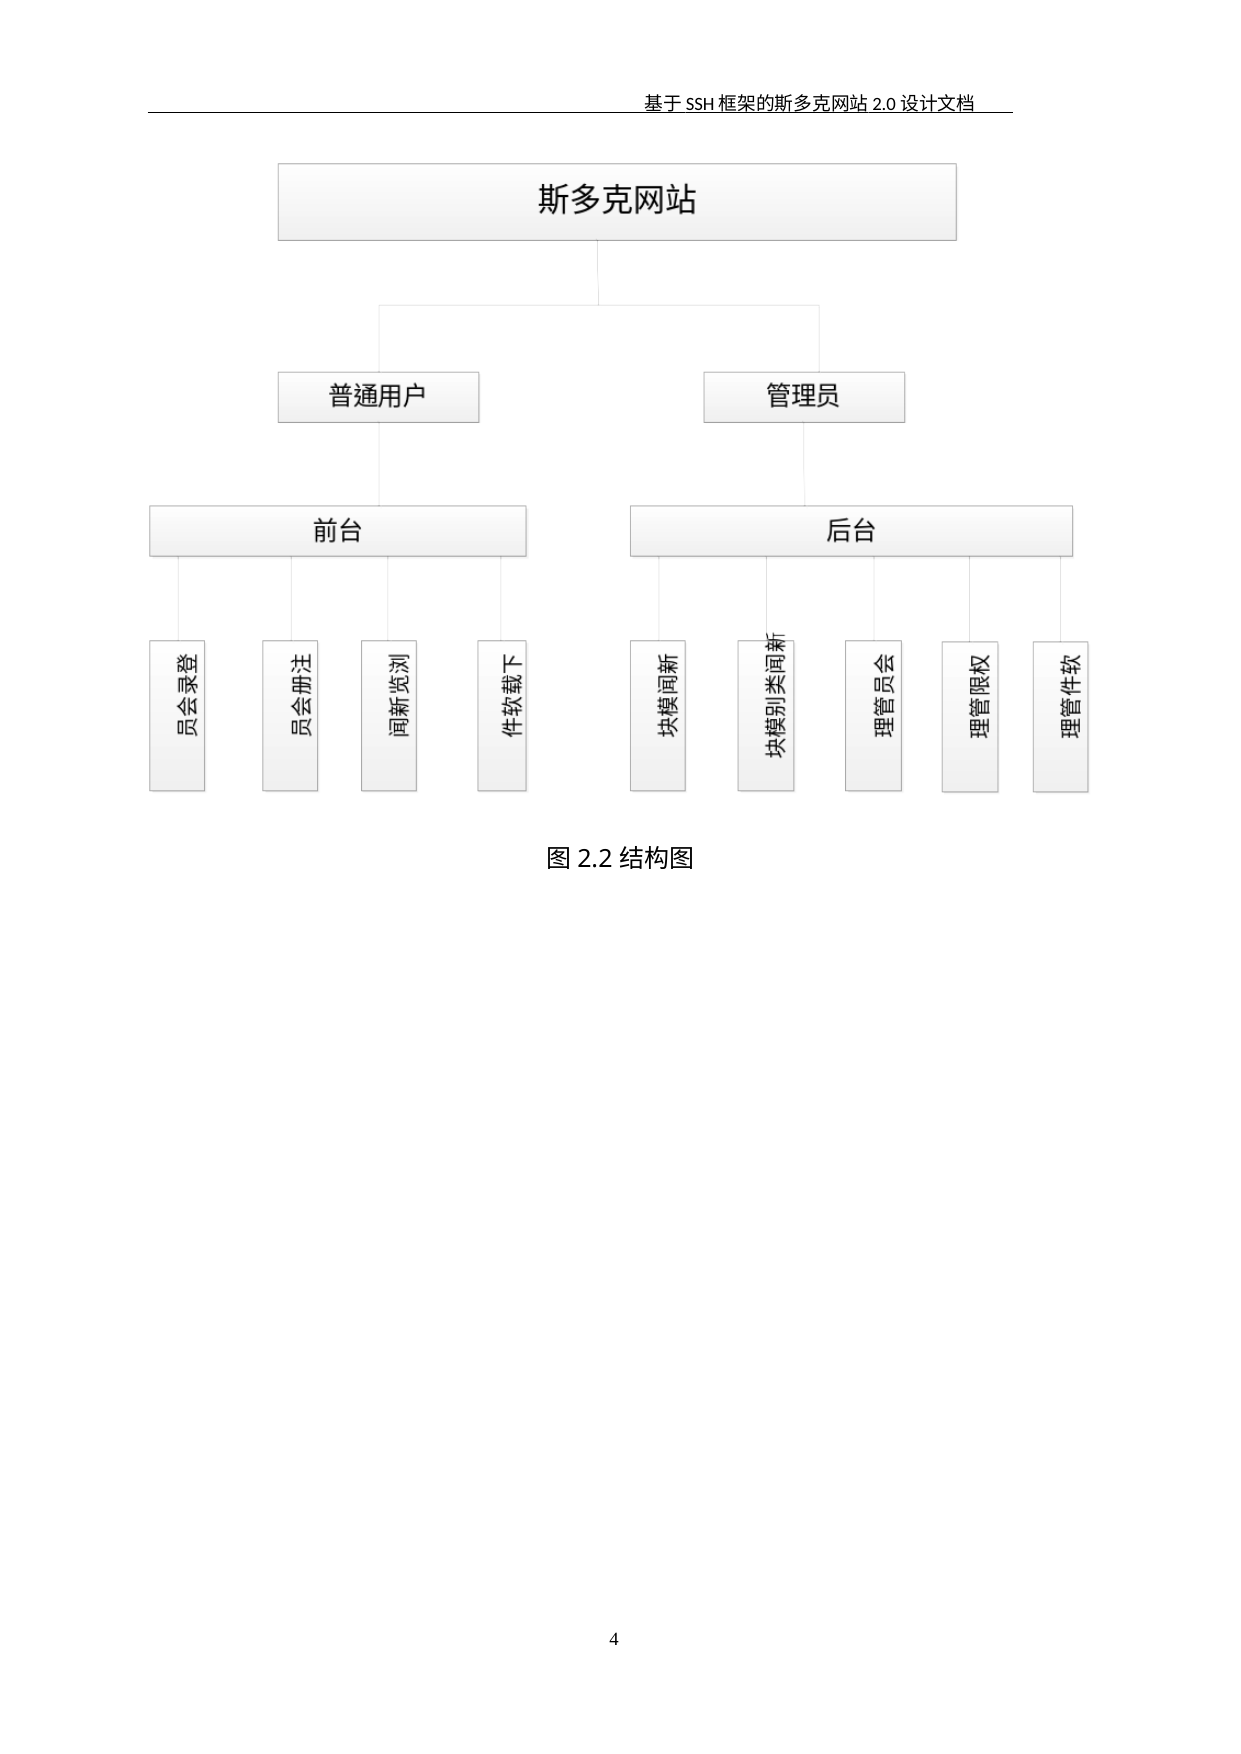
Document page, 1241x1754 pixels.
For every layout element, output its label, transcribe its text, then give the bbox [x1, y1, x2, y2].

text 图 2.2 结构图 [148, 824, 1092, 889]
